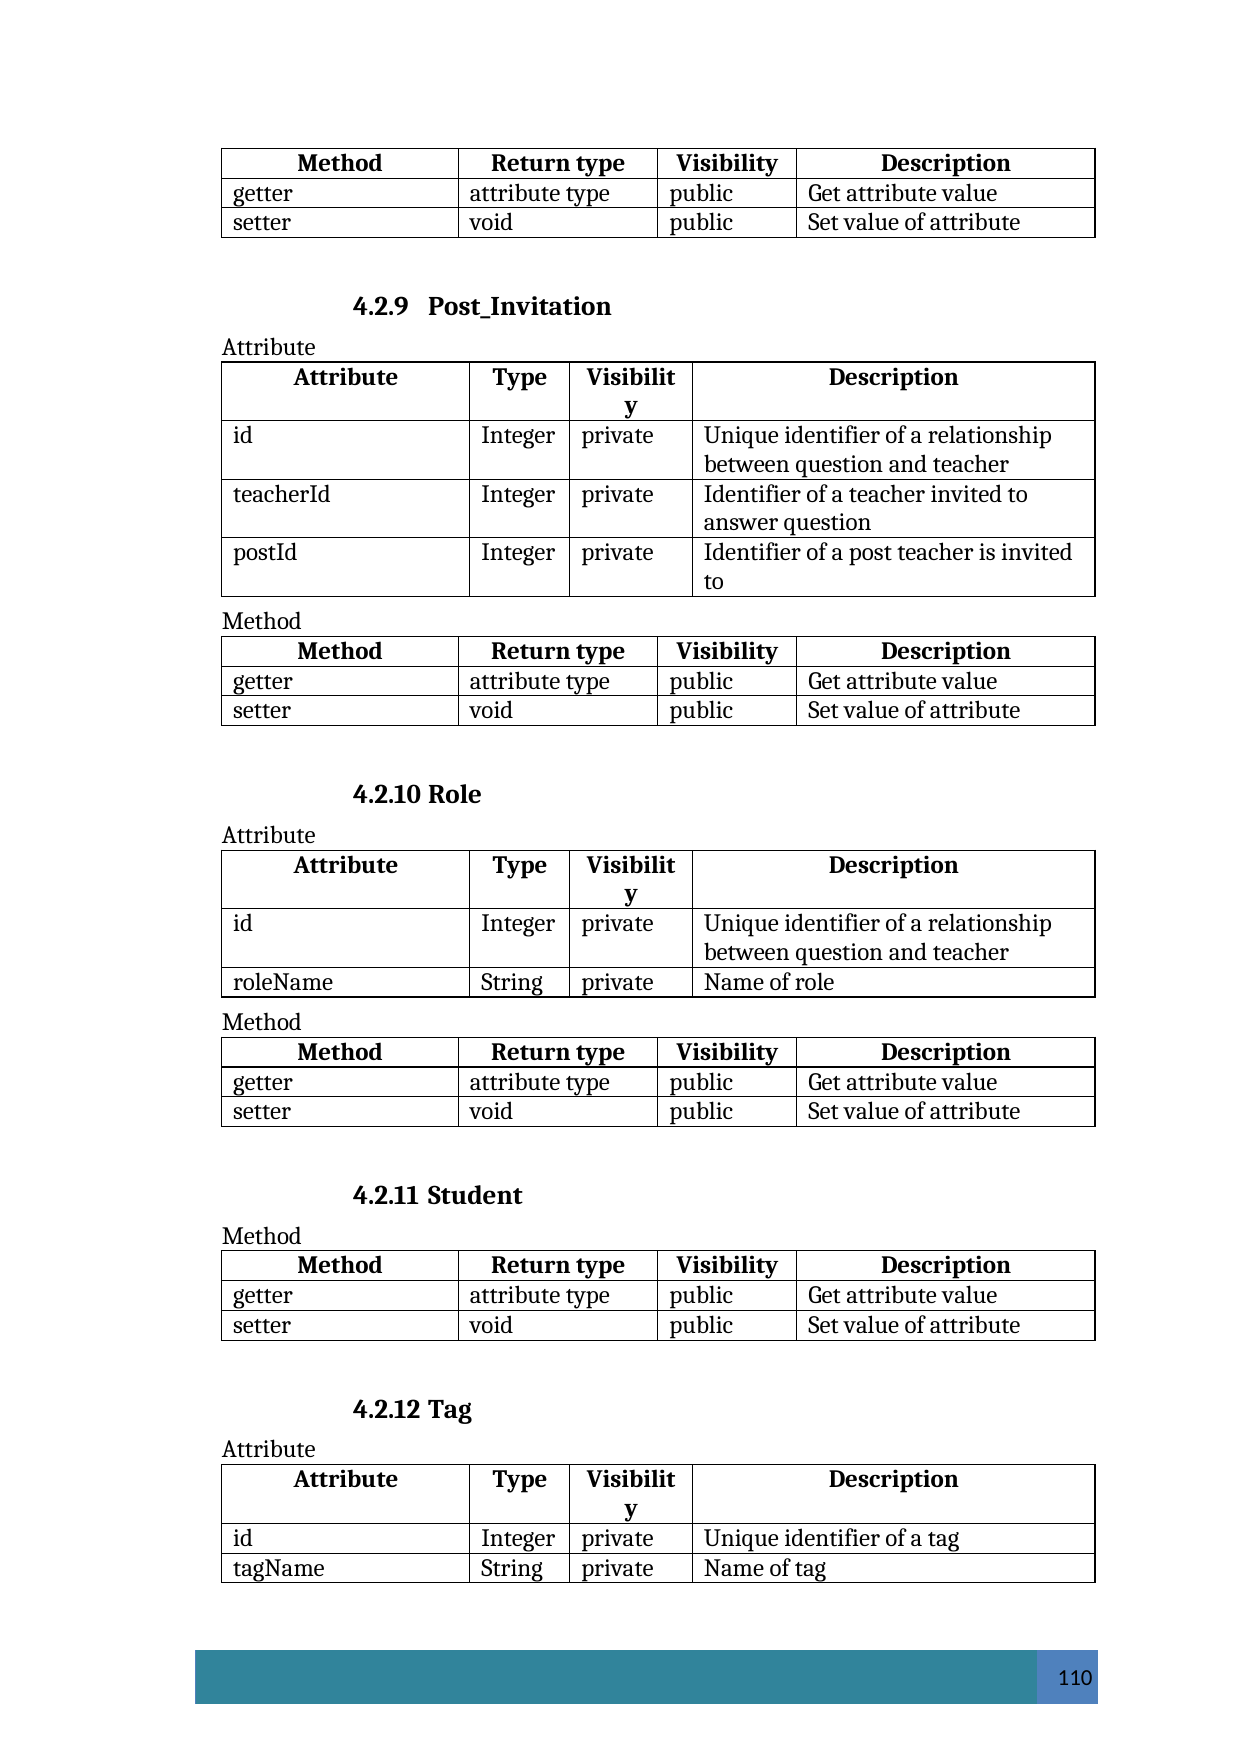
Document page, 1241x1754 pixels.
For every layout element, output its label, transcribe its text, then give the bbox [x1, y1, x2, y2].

table_cell Set value of attribute [797, 696, 1094, 725]
table_cell void [459, 208, 657, 237]
table_cell getter [222, 1068, 458, 1096]
table_header Type [470, 363, 569, 420]
table_cell public [658, 1097, 796, 1126]
table_header Description [797, 149, 1094, 177]
table_header Visibility [570, 363, 692, 420]
table_header Type [470, 1465, 569, 1523]
table_cell private [570, 1554, 692, 1582]
table_header Description [797, 1251, 1094, 1280]
subtitle Post_Invitation [353, 291, 1122, 322]
table_cell setter [222, 208, 458, 237]
table_cell private [570, 1524, 692, 1552]
table_header Return type [459, 1251, 657, 1280]
table_cell private [570, 421, 692, 478]
table_header Return type [459, 637, 657, 666]
table_cell attribute type [459, 1281, 657, 1310]
table_header Description [797, 1038, 1094, 1066]
table_cell tagName [222, 1554, 469, 1582]
table_header Method [222, 1251, 458, 1280]
table_cell Unique identifier of a tag [693, 1524, 1094, 1552]
table_cell private [570, 538, 692, 596]
table_cell void [459, 1097, 657, 1126]
table_cell postId [222, 538, 469, 596]
table_cell getter [222, 179, 458, 207]
table_header Description [693, 851, 1094, 908]
subtitle Tag [353, 1394, 1122, 1425]
text Method [222, 1222, 1122, 1250]
table_header Visibility [658, 637, 796, 666]
text Attribute [222, 333, 1122, 361]
table_header Visibility [658, 149, 796, 177]
table_cell void [459, 696, 657, 725]
table_cell roleName [222, 968, 469, 996]
table_cell private [570, 968, 692, 996]
table_cell Set value of attribute [797, 1097, 1094, 1126]
table_header Visibility [570, 851, 692, 908]
table_cell Unique identifier of a relationship between question and teacher [693, 421, 1094, 478]
table_header Attribute [222, 851, 469, 908]
table_cell Unique identifier of a relationship between question and teacher [693, 909, 1094, 967]
table_cell public [658, 1311, 796, 1340]
table_cell public [658, 1068, 796, 1096]
table_cell setter [222, 1097, 458, 1126]
table_cell Integer [470, 538, 569, 596]
table_cell Integer [470, 421, 569, 478]
table_cell id [222, 909, 469, 967]
table_header Attribute [222, 1465, 469, 1523]
table_header Visibility [570, 1465, 692, 1523]
table_cell public [658, 696, 796, 725]
table_cell public [658, 208, 796, 237]
table_cell setter [222, 696, 458, 725]
table_header Visibility [658, 1251, 796, 1280]
table_cell public [658, 667, 796, 695]
table_header Type [470, 851, 569, 908]
subtitle Student [353, 1180, 1122, 1211]
table_header Return type [459, 149, 657, 177]
text Method [222, 607, 1122, 636]
table_cell public [658, 179, 796, 207]
table_cell private [570, 909, 692, 967]
text Method [222, 1008, 1122, 1037]
table_cell String [470, 968, 569, 996]
table_cell Identifier of a teacher invited to answer question [693, 480, 1094, 537]
table_cell Get attribute value [797, 179, 1094, 207]
table_header Description [797, 637, 1094, 666]
table_header Attribute [222, 363, 469, 420]
table_cell attribute type [459, 1068, 657, 1096]
table_header Return type [459, 1038, 657, 1066]
table_cell Get attribute value [797, 1281, 1094, 1310]
table_cell Get attribute value [797, 1068, 1094, 1096]
table_cell getter [222, 1281, 458, 1310]
table_cell public [658, 1281, 796, 1310]
table_cell id [222, 1524, 469, 1552]
table_header Description [693, 363, 1094, 420]
table_cell Set value of attribute [797, 1311, 1094, 1340]
table_cell String [470, 1554, 569, 1582]
table_cell Identifier of a post teacher is invited to [693, 538, 1094, 596]
table_header Description [693, 1465, 1094, 1523]
table_cell Name of role [693, 968, 1094, 996]
table_cell Integer [470, 480, 569, 537]
table_cell teacherId [222, 480, 469, 537]
table_cell id [222, 421, 469, 478]
table_cell attribute type [459, 179, 657, 207]
table_cell void [459, 1311, 657, 1340]
table_cell getter [222, 667, 458, 695]
text Attribute [222, 821, 1122, 849]
table_cell Integer [470, 909, 569, 967]
table_cell attribute type [459, 667, 657, 695]
table_cell private [570, 480, 692, 537]
table_cell Name of tag [693, 1554, 1094, 1582]
table_header Method [222, 1038, 458, 1066]
table_cell Set value of attribute [797, 208, 1094, 237]
table_header Method [222, 149, 458, 177]
table_cell Get attribute value [797, 667, 1094, 695]
text Attribute [222, 1435, 1122, 1464]
table_header Method [222, 637, 458, 666]
table_header Visibility [658, 1038, 796, 1066]
table_cell Integer [470, 1524, 569, 1552]
table_cell setter [222, 1311, 458, 1340]
subtitle Role [353, 779, 1122, 810]
